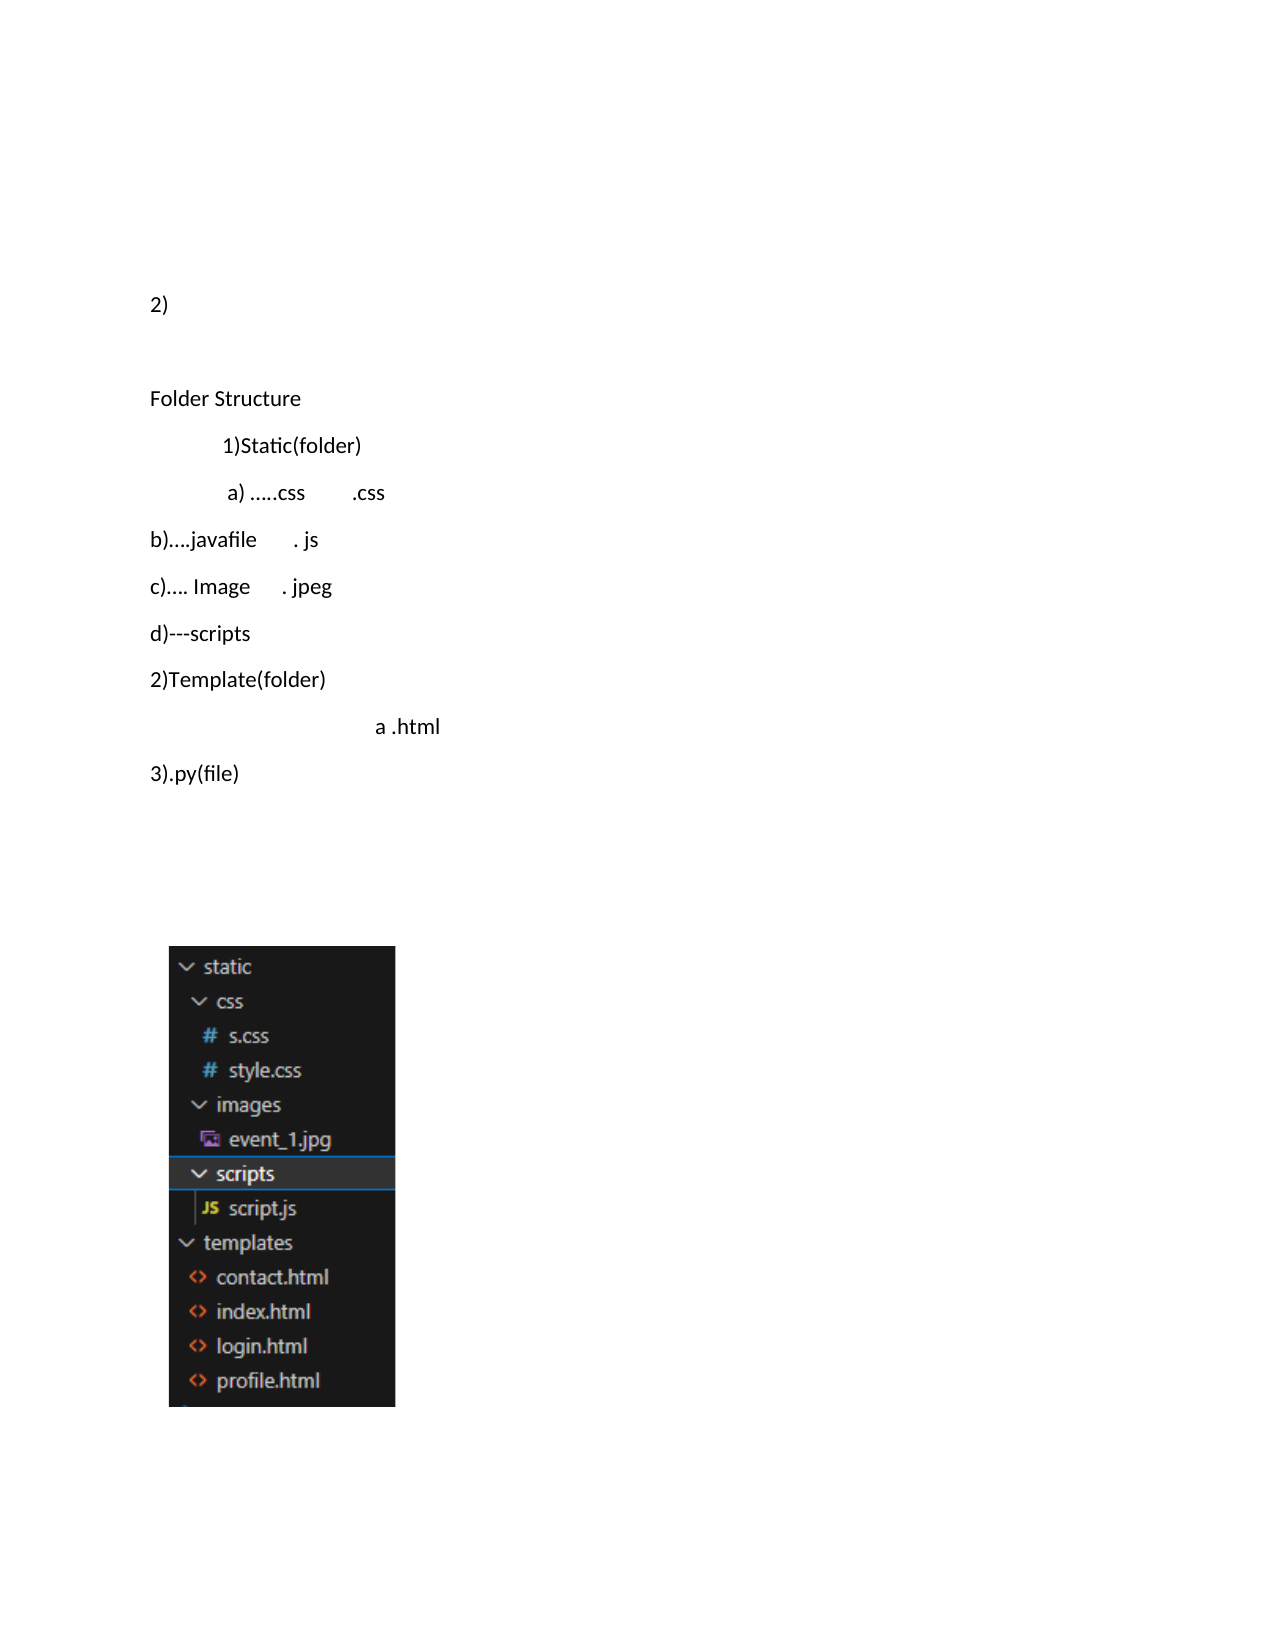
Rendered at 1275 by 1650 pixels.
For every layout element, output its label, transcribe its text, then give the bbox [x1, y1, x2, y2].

text 1)Static(folder) [150, 431, 1125, 459]
text 3).py(file) [150, 759, 1125, 787]
text a .html [225, 712, 1125, 741]
text c)…. Image . jpeg [150, 572, 1125, 600]
text 2)Template(folder) [150, 666, 1125, 694]
text 2) [150, 291, 1125, 319]
text Folder Structure [150, 384, 1125, 412]
text b)….javafile . js [150, 525, 1125, 553]
text a) …..css .css [150, 478, 1125, 506]
text d)---scripts [150, 619, 1125, 647]
